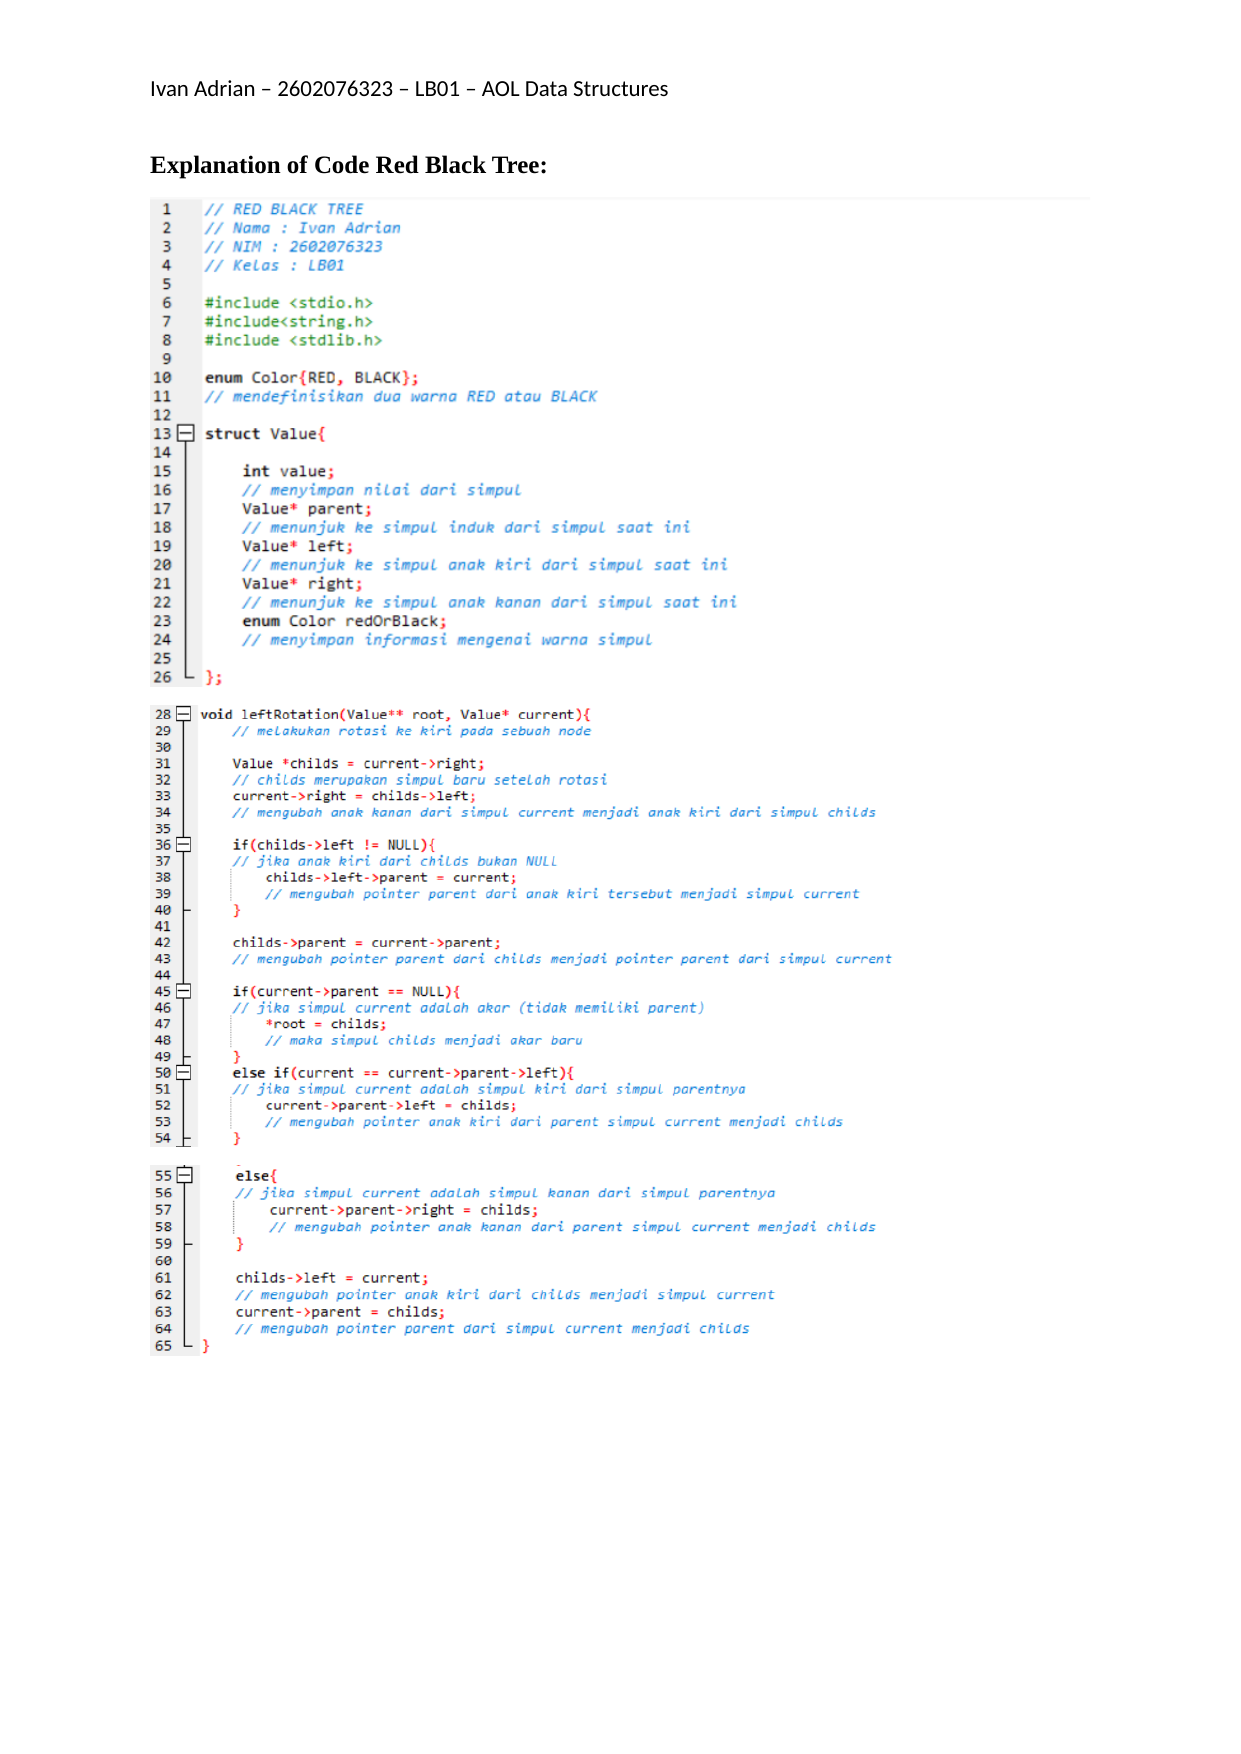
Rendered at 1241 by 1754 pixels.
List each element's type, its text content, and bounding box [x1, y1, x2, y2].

picture [150, 705, 1091, 1147]
picture [150, 1165, 1091, 1356]
text Explanation of Code Red Black Tree: [150, 150, 1090, 179]
picture [150, 197, 1091, 687]
